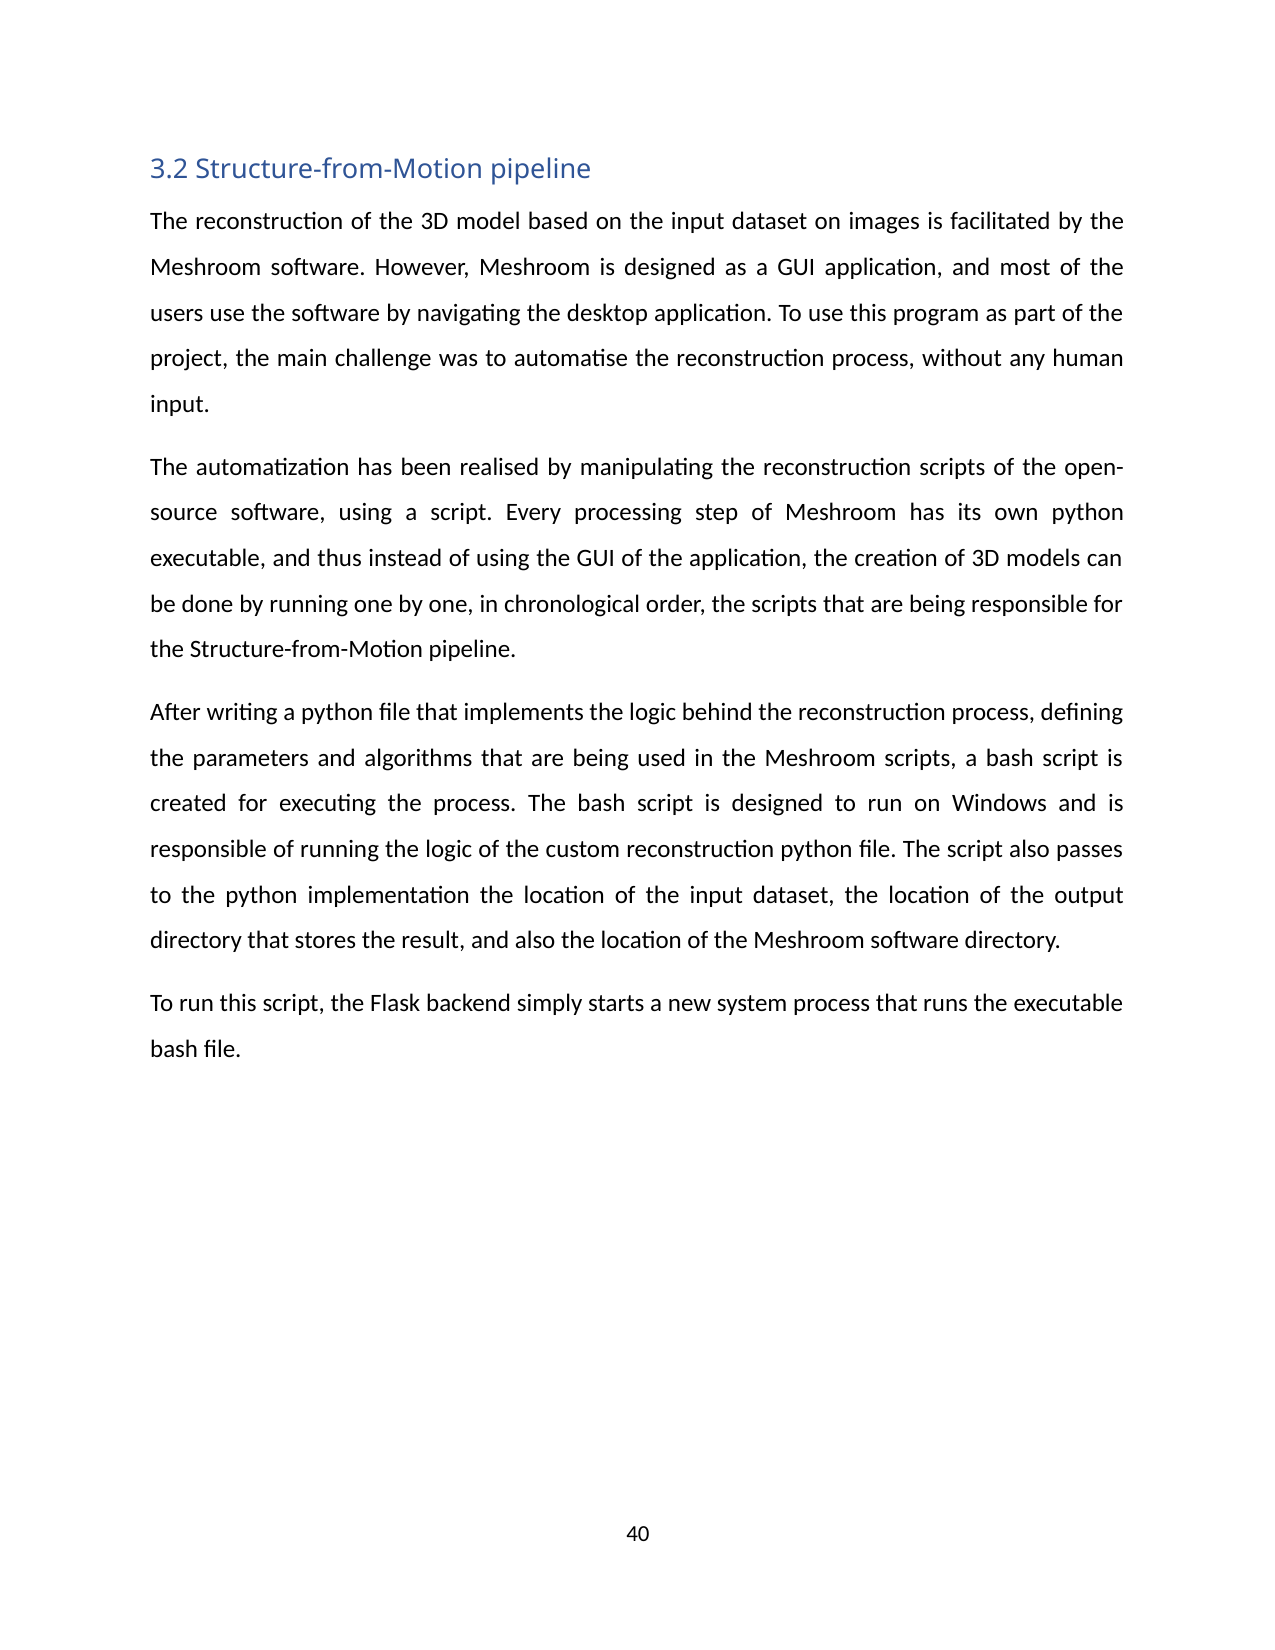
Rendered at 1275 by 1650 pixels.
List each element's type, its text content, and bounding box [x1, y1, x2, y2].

text To run this script, the Flask backend simply starts a new system process that runs the executable bash file. [150, 987, 1125, 1063]
text After writing a python file that implements the logic behind the reconstruction process, defining the parameters and algorithms that are being used in the Meshroom scripts, a bash script is created for executing the process. The bash script is designed to run on Windows and is responsible of running the logic of the custom reconstruction python file. The script also passes to the python implementation the location of the input dataset, the location of the output directory that stores the result, and also the location of the Meshroom software directory. [150, 696, 1125, 955]
subtitle 3.2 Structure-from-Motion pipeline [150, 150, 1125, 187]
text The automatization has been realised by manipulating the reconstruction scripts of the open-source software, using a script. Every processing step of Meshroom has its own python executable, and thus instead of using the GUI of the application, the creation of 3D models can be done by running one by one, in chronological order, the scripts that are being responsible for the Structure-from-Motion pipeline. [150, 451, 1125, 664]
text The reconstruction of the 3D model based on the input dataset on images is facilitated by the Meshroom software. However, Meshroom is designed as a GUI application, and most of the users use the software by navigating the desktop application. To use this program as part of the project, the main challenge was to automatise the reconstruction process, without any human input. [150, 205, 1125, 419]
